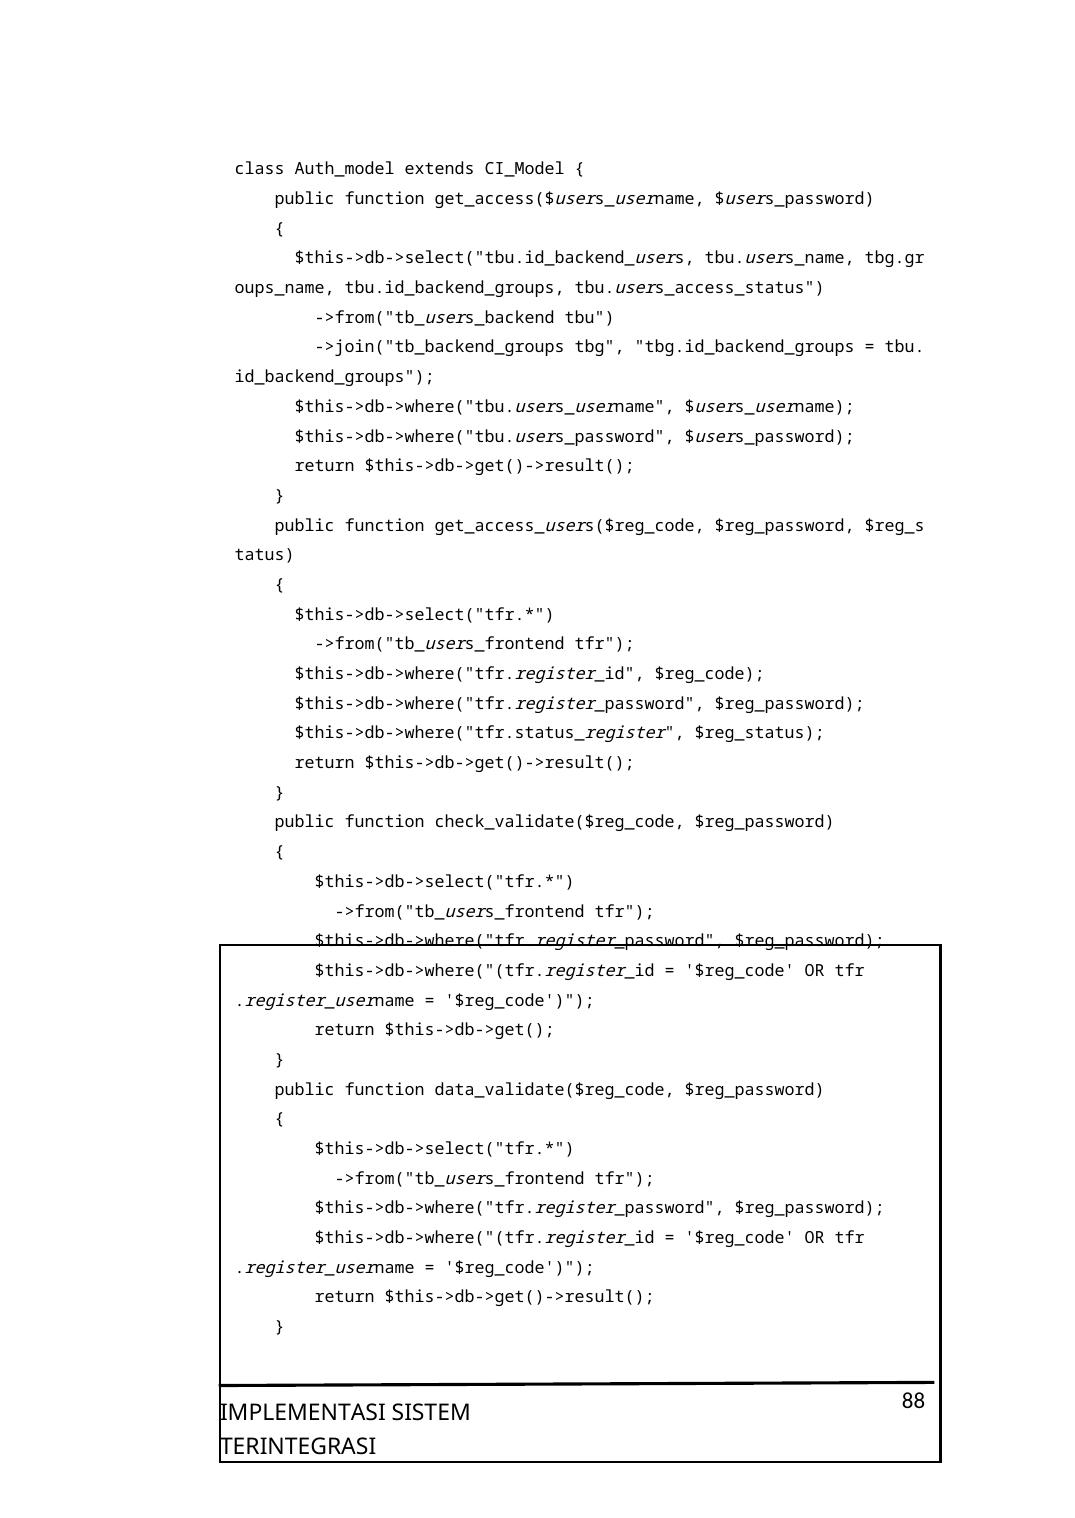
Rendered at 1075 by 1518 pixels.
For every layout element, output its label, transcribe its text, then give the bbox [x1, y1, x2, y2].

text $this->db->where("tfr.register_password", $reg_password); [234, 1189, 925, 1219]
text return $this->db->get()->result(); [234, 744, 925, 773]
text { [234, 833, 925, 862]
text ->from("tb_users_frontend tfr"); [234, 1159, 925, 1189]
text $this->db->select("tbu.id_backend_users, tbu.users_name, tbg.groups_name, tbu.id_backend_groups, tbu.users_access_status") [234, 239, 925, 298]
text } [234, 477, 925, 506]
text ->from("tb_users_frontend tfr"); [234, 625, 925, 655]
text class Auth_model extends CI_Model { [234, 150, 925, 180]
text public function get_access_users($reg_code, $reg_password, $reg_status) [234, 506, 925, 566]
text public function data_validate($reg_code, $reg_password) [234, 1070, 925, 1100]
text $this->db->select("tfr.*") [234, 862, 925, 892]
text ->join("tb_backend_groups tbg", "tbg.id_backend_groups = tbu.id_backend_groups"); [234, 328, 925, 387]
text $this->db->where("tbu.users_password", $users_password); [234, 417, 925, 447]
text } [234, 1041, 925, 1070]
text $this->db->where("tfr.register_password", $reg_password); [234, 922, 925, 944]
text ->from("tb_users_backend tbu") [234, 298, 925, 328]
text { [234, 566, 925, 595]
text return $this->db->get()->result(); [234, 447, 925, 477]
text $this->db->select("tfr.*") [234, 1130, 925, 1159]
text } [234, 773, 925, 803]
text $this->db->select("tfr.*") [234, 595, 925, 625]
text ->from("tb_users_frontend tfr"); [234, 892, 925, 922]
text $this->db->where("tfr.register_password", $reg_password); [234, 684, 925, 714]
text $this->db->where("tfr.register_id", $reg_code); [234, 655, 925, 684]
text { [234, 1100, 925, 1130]
text { [234, 209, 925, 239]
text return $this->db->get(); [234, 1011, 925, 1041]
text $this->db->where("(tfr.register_id = '$reg_code' OR tfr.register_username = '$reg_code')"); [234, 1219, 925, 1278]
text } [234, 1308, 925, 1337]
text public function check_validate($reg_code, $reg_password) [234, 803, 925, 833]
text $this->db->where("tbu.users_username", $users_username); [234, 387, 925, 417]
text $this->db->where("(tfr.register_id = '$reg_code' OR tfr.register_username = '$reg_code')"); [234, 952, 925, 1011]
text $this->db->where("tfr.status_register", $reg_status); [234, 714, 925, 744]
text public function get_access($users_username, $users_password) [234, 180, 925, 209]
text return $this->db->get()->result(); [234, 1278, 925, 1308]
